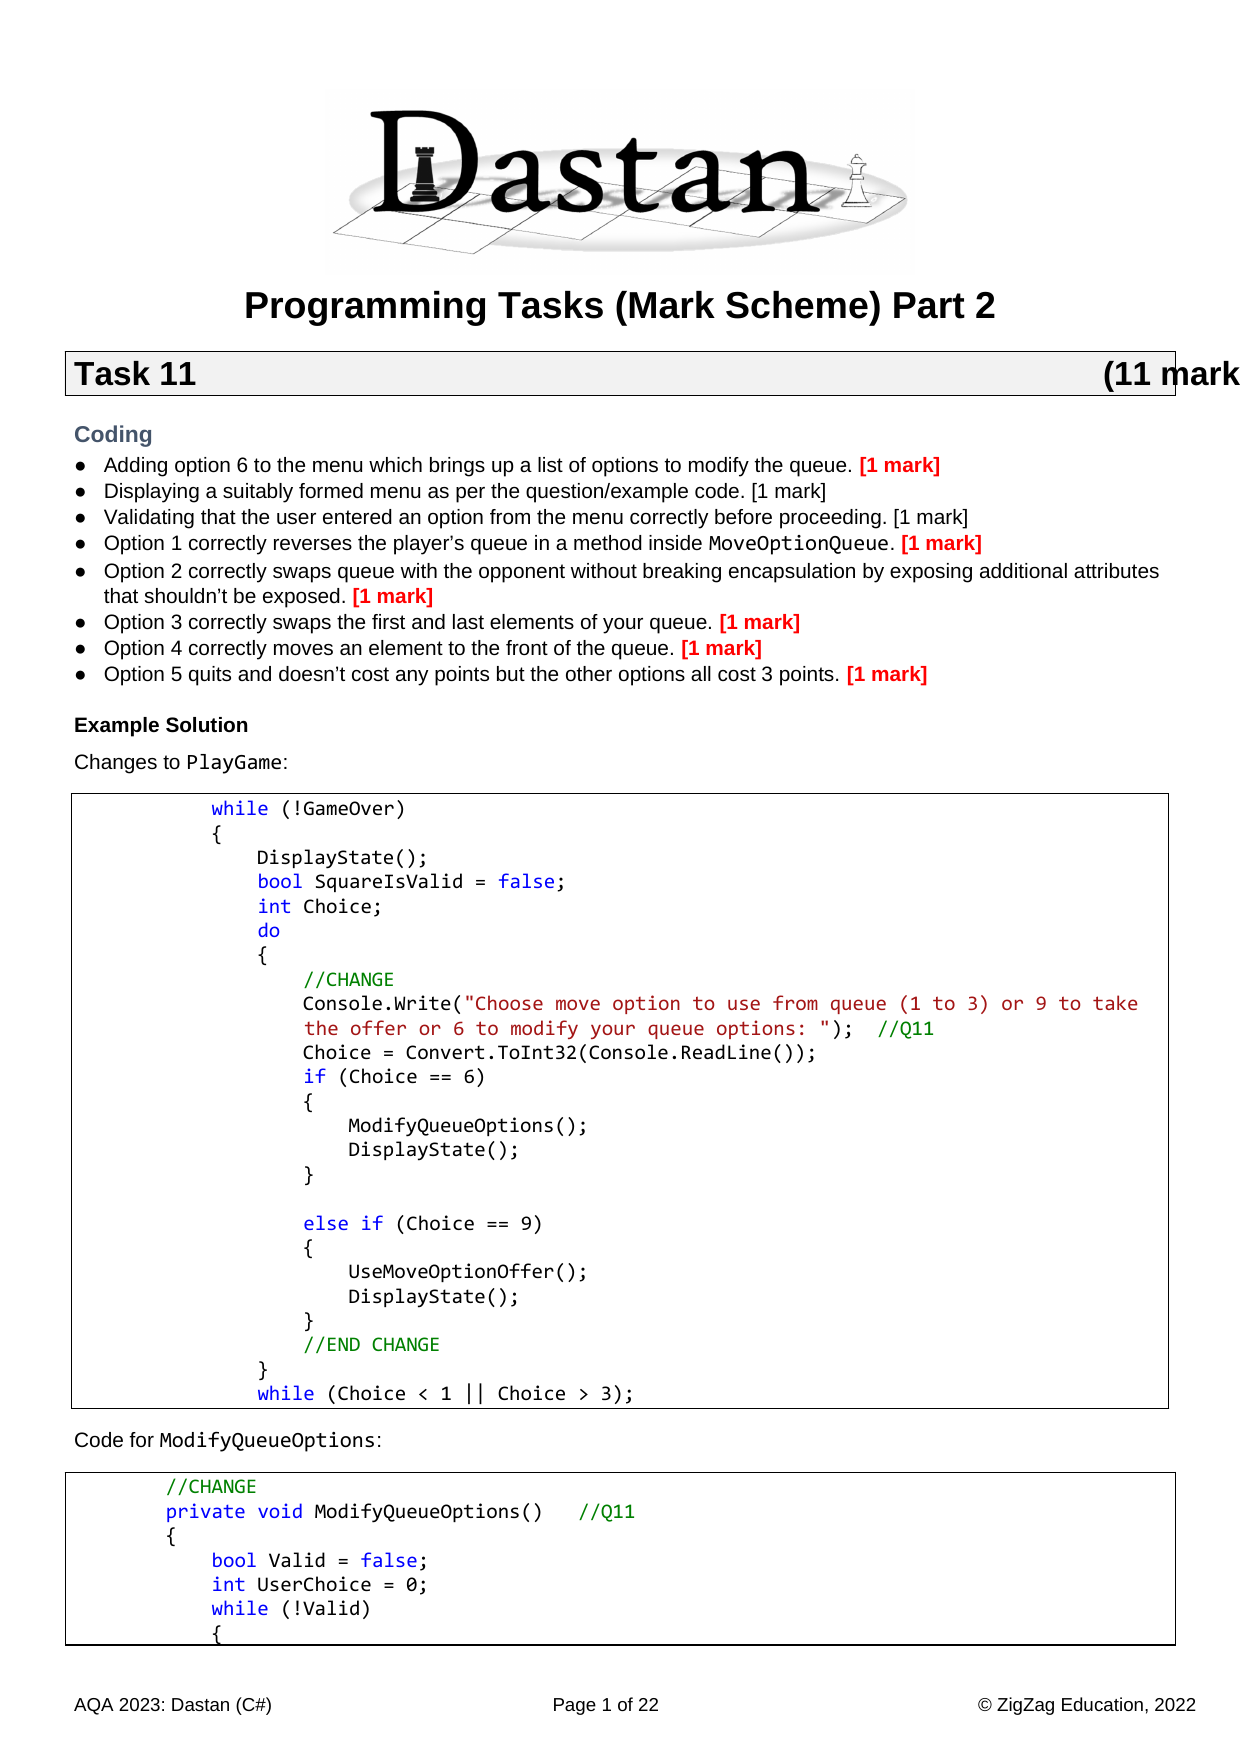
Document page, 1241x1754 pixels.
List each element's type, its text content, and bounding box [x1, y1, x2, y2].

list Option 4 correctly moves an element to the front of the queue. [1 mark] [74, 636, 1166, 660]
text } [74, 1162, 1166, 1186]
text bool Valid = false; [74, 1548, 1166, 1572]
subtitle Coding [74, 421, 1166, 447]
text do [74, 918, 1166, 943]
picture [325, 89, 916, 275]
text { [74, 1524, 1166, 1548]
text } [74, 1308, 1166, 1333]
text { [74, 1621, 1166, 1644]
text private void ModifyQueueOptions() //Q11 [74, 1499, 1166, 1524]
text Changes to PlayGame: [74, 749, 1166, 775]
list Option 3 correctly swaps the first and last elements of your queue. [1 mark] [74, 610, 1166, 634]
text { [74, 1235, 1166, 1259]
text { [74, 821, 1166, 845]
text while (!GameOver) [72, 794, 1168, 821]
list Option 1 correctly reverses the player’s queue in a method inside MoveOptionQueue. [1 mark] [74, 531, 1166, 556]
list Validating that the user entered an option from the menu correctly before proceeding. [1 mark] [74, 505, 1166, 529]
list Option 2 correctly swaps queue with the opponent without breaking encapsulation by exposing additional attributes that shouldn’t be exposed. [1 mark] [74, 558, 1166, 608]
text DisplayState(); [74, 1284, 1166, 1308]
text Choice = Convert.ToInt32(Console.ReadLine()); [74, 1040, 1166, 1064]
text else if (Choice == 9) [74, 1211, 1166, 1235]
text while (Choice < 1 || Choice > 3); [72, 1378, 1168, 1408]
text UseMoveOptionOffer(); [74, 1259, 1166, 1284]
text ModifyQueueOptions(); [74, 1113, 1166, 1138]
text { [74, 1089, 1166, 1113]
subtitle Example Solution [74, 713, 1166, 737]
list Displaying a suitably formed menu as per the question/example code. [1 mark] [74, 479, 1166, 503]
text bool SquareIsValid = false; [74, 869, 1166, 894]
list Adding option 6 to the menu which brings up a list of options to modify the queue. [1 mark] [74, 453, 1166, 477]
subtitle Task 11 (11 marks) [66, 352, 1175, 395]
text } [74, 1357, 1166, 1378]
text //CHANGE [66, 1473, 1175, 1499]
text while (!Valid) [74, 1597, 1166, 1621]
text //END CHANGE [74, 1333, 1166, 1357]
text DisplayState(); [74, 1138, 1166, 1162]
text Code for ModifyQueueOptions: [74, 1427, 1166, 1453]
text Console.Write("Choose move option to use from queue (1 to 3) or 9 to take the offer or 6 to modify your queue options: "); //Q11 [74, 991, 1166, 1040]
text int Choice; [74, 894, 1166, 918]
list Option 5 quits and doesn’t cost any points but the other options all cost 3 points. [1 mark] [74, 662, 1166, 686]
text Programming Tasks (Mark Scheme) Part 2 [74, 283, 1166, 326]
text { [74, 943, 1166, 967]
text if (Choice == 6) [74, 1064, 1166, 1089]
text DisplayState(); [74, 845, 1166, 869]
text int UserChoice = 0; [74, 1572, 1166, 1597]
text //CHANGE [74, 967, 1166, 991]
